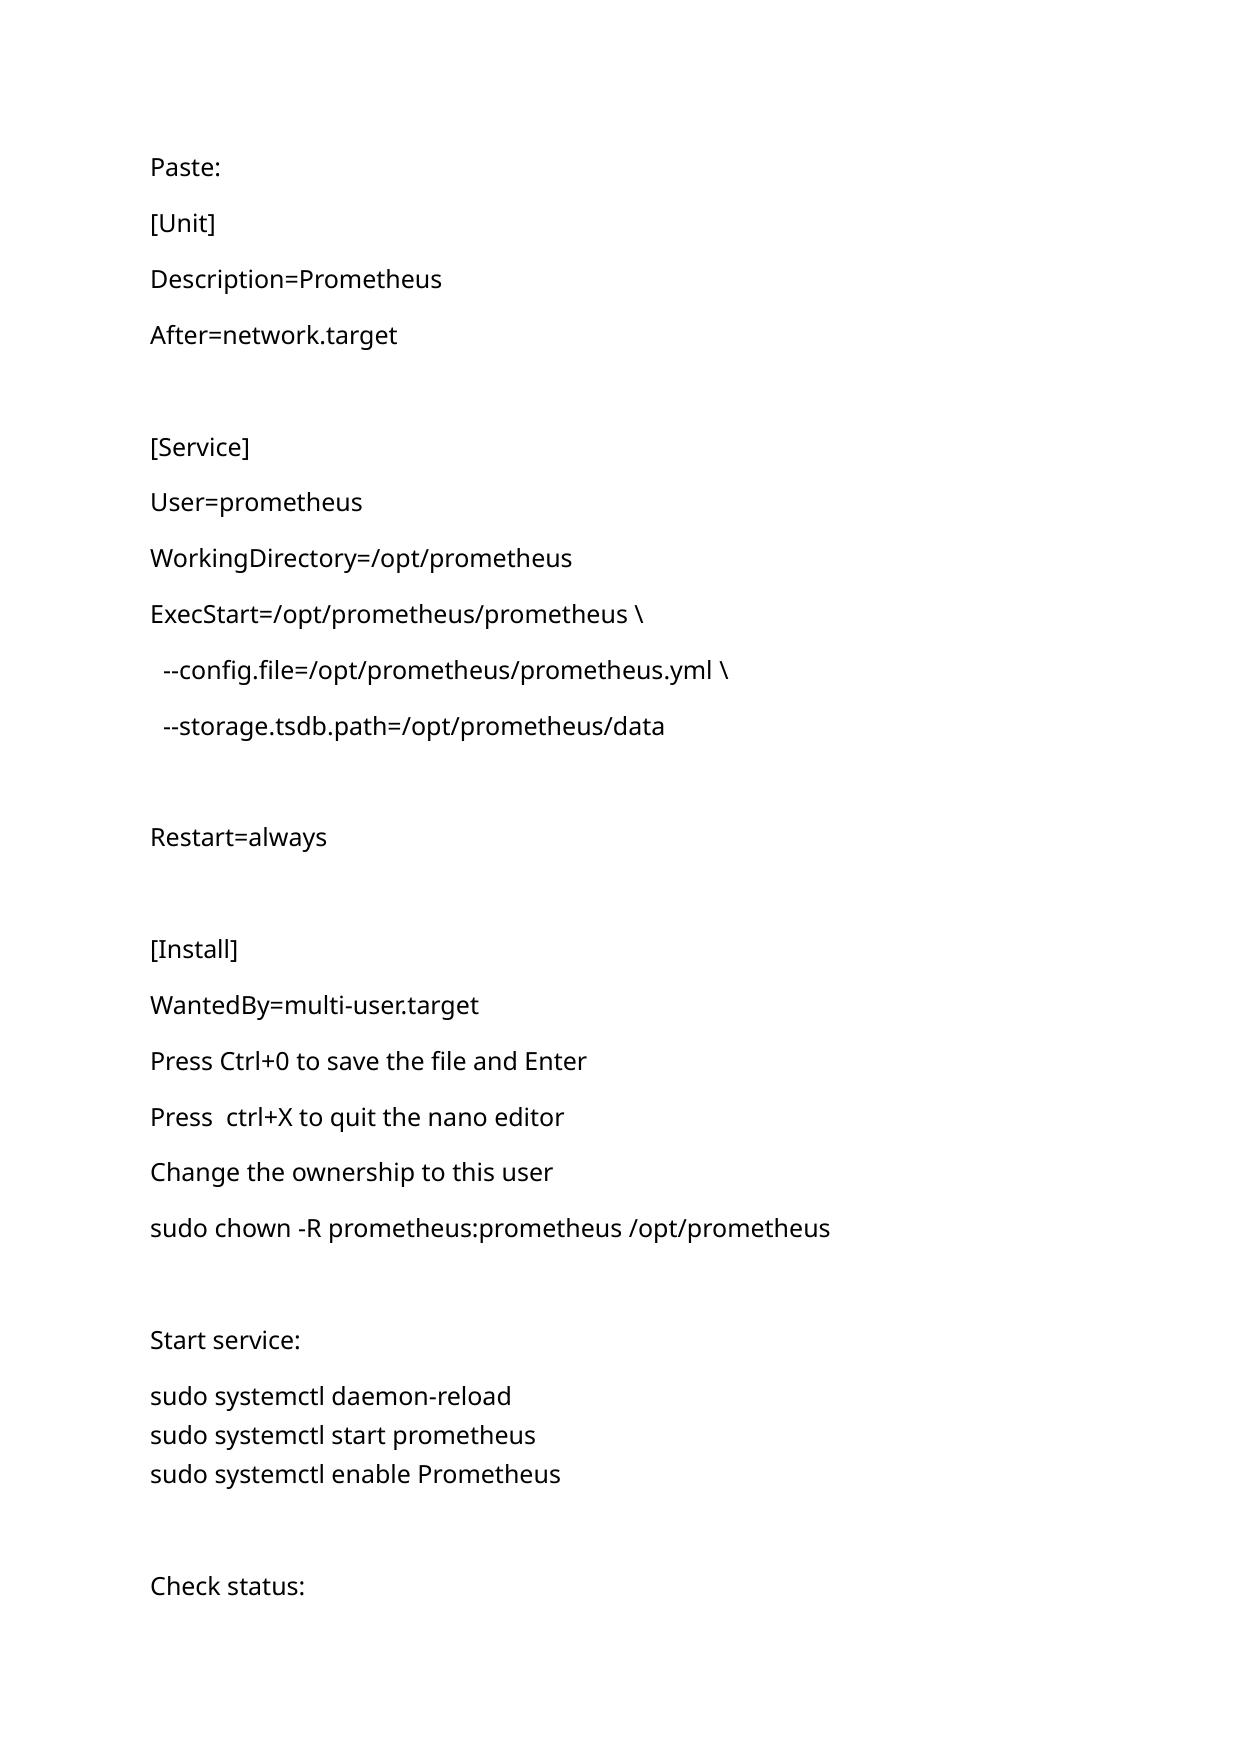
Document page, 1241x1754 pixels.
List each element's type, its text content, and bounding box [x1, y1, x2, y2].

text ExecStart=/opt/prometheus/prometheus \ [150, 597, 1090, 631]
text Start service: [150, 1322, 1090, 1357]
text Description=Prometheus [150, 262, 1090, 296]
text Check status: [150, 1568, 1090, 1602]
text WorkingDirectory=/opt/prometheus [150, 541, 1090, 575]
text [Unit] [150, 206, 1090, 240]
text After=network.target [150, 317, 1090, 352]
text [Service] [150, 429, 1090, 463]
text Restart=always [150, 820, 1090, 854]
text [Install] [150, 932, 1090, 966]
text sudo chown -R prometheus:prometheus /opt/prometheus [150, 1211, 1090, 1245]
text User=prometheus [150, 485, 1090, 519]
text Change the ownership to this user [150, 1155, 1090, 1189]
text sudo systemctl daemon-reload sudo systemctl start prometheus sudo systemctl enable Prometheus [150, 1378, 1090, 1491]
text --config.file=/opt/prometheus/prometheus.yml \ [150, 652, 1090, 687]
text Press Ctrl+0 to save the file and Enter [150, 1043, 1090, 1077]
text Paste: [150, 150, 1090, 184]
text Press ctrl+X to quit the nano editor [150, 1099, 1090, 1133]
text --storage.tsdb.path=/opt/prometheus/data [150, 708, 1090, 742]
text WantedBy=multi-user.target [150, 987, 1090, 1022]
